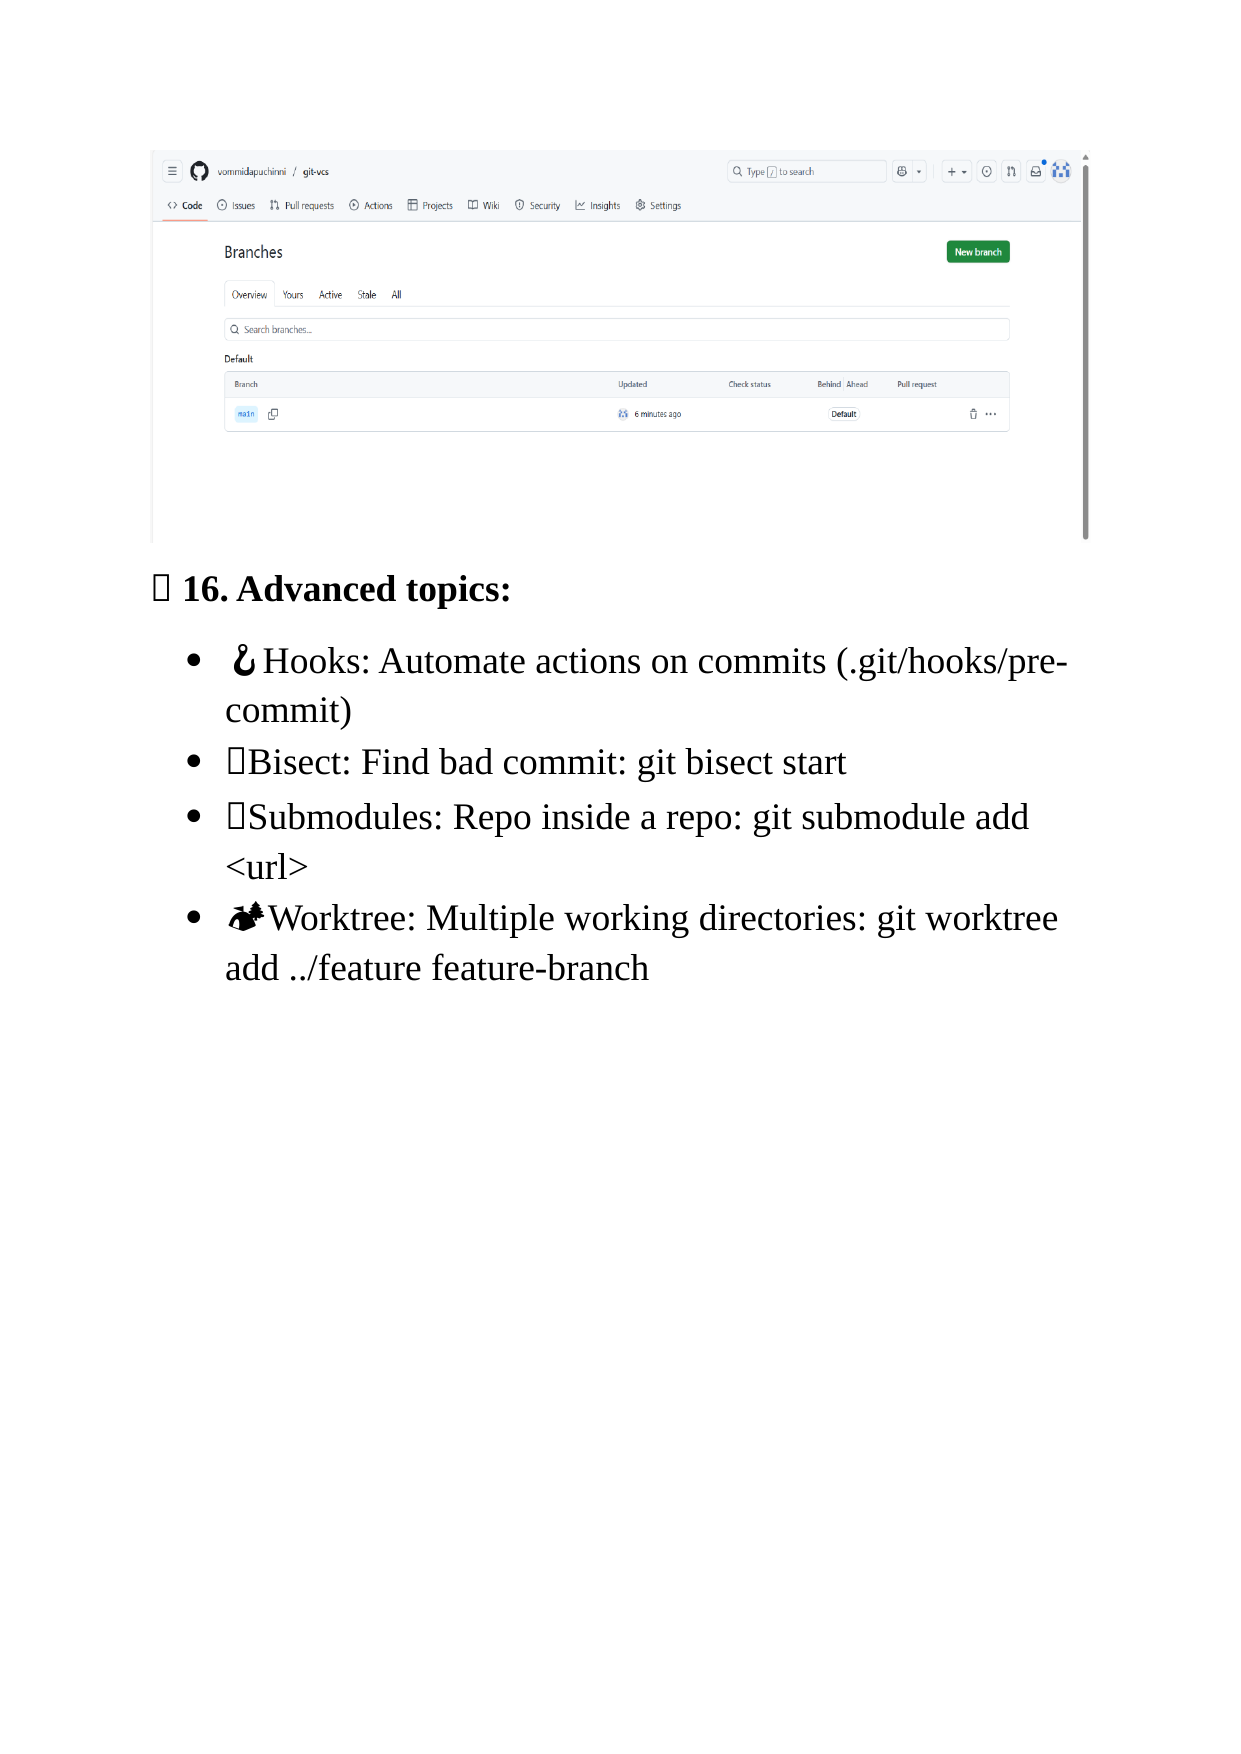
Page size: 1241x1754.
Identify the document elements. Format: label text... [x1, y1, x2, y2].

text 🧰 16. Advanced topics: [150, 562, 1090, 613]
list 🪝Hooks: Automate actions on commits (.git/hooks/pre-commit) [187, 633, 1090, 731]
list 🏕️Worktree: Multiple working directories: git worktree add ../feature feature-branch [187, 891, 1090, 988]
list 🧪Bisect: Find bad commit: git bisect start [187, 734, 1090, 786]
picture [150, 150, 1091, 543]
list 🧩Submodules: Repo inside a repo: git submodule add <url> [187, 789, 1090, 887]
